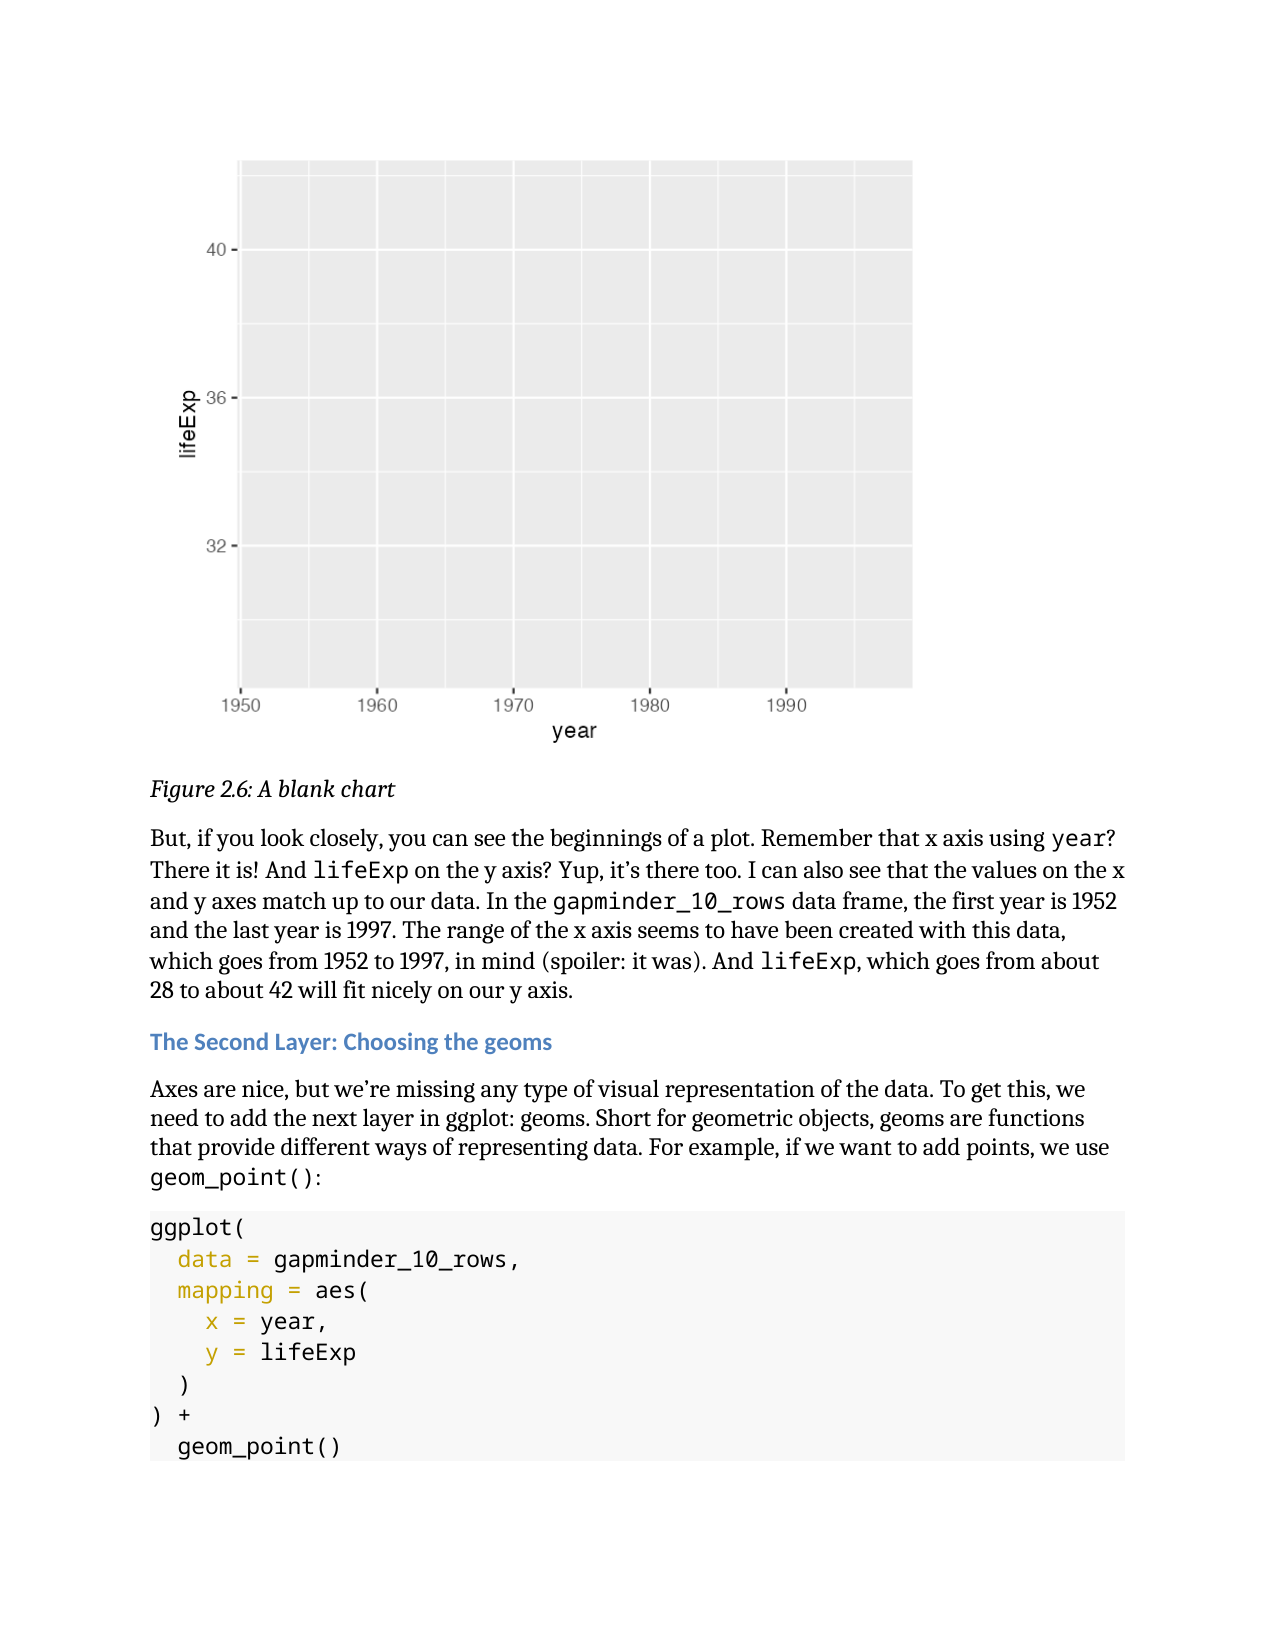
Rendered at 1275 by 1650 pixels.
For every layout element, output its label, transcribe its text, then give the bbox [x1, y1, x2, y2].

picture [168, 150, 924, 754]
subtitle The Second Layer: Choosing the geoms [150, 1026, 1125, 1056]
text Axes are nice, but we’re missing any type of visual representation of the data. To get this, we need to add the next layer in ggplot: geoms. Short for geometric objects, geoms are functions that provide different ways of representing data. For example, if we want to add points, we use geom_point(): [150, 1075, 1125, 1192]
text But, if you look closely, you can see the beginnings of a plot. Remember that x axis using year? There it is! And lifeExp on the y axis? Yup, it’s there too. I can also see that the values on the x and y axes match up to our data. In the gapminder_10_rows data frame, the first year is 1952 and the last year is 1997. The range of the x axis seems to have been created with this data, which goes from 1952 to 1997, in mind (spoiler: it was). And lifeExp, which goes from about 28 to about 42 will fit nicely on our y axis. [150, 822, 1125, 1005]
text Figure 2.6: A blank chart [150, 775, 1125, 804]
text ggplot( data = gapminder_10_rows, mapping = aes( x = year, y = lifeExp ) ) + geom_point() [150, 1211, 1125, 1461]
